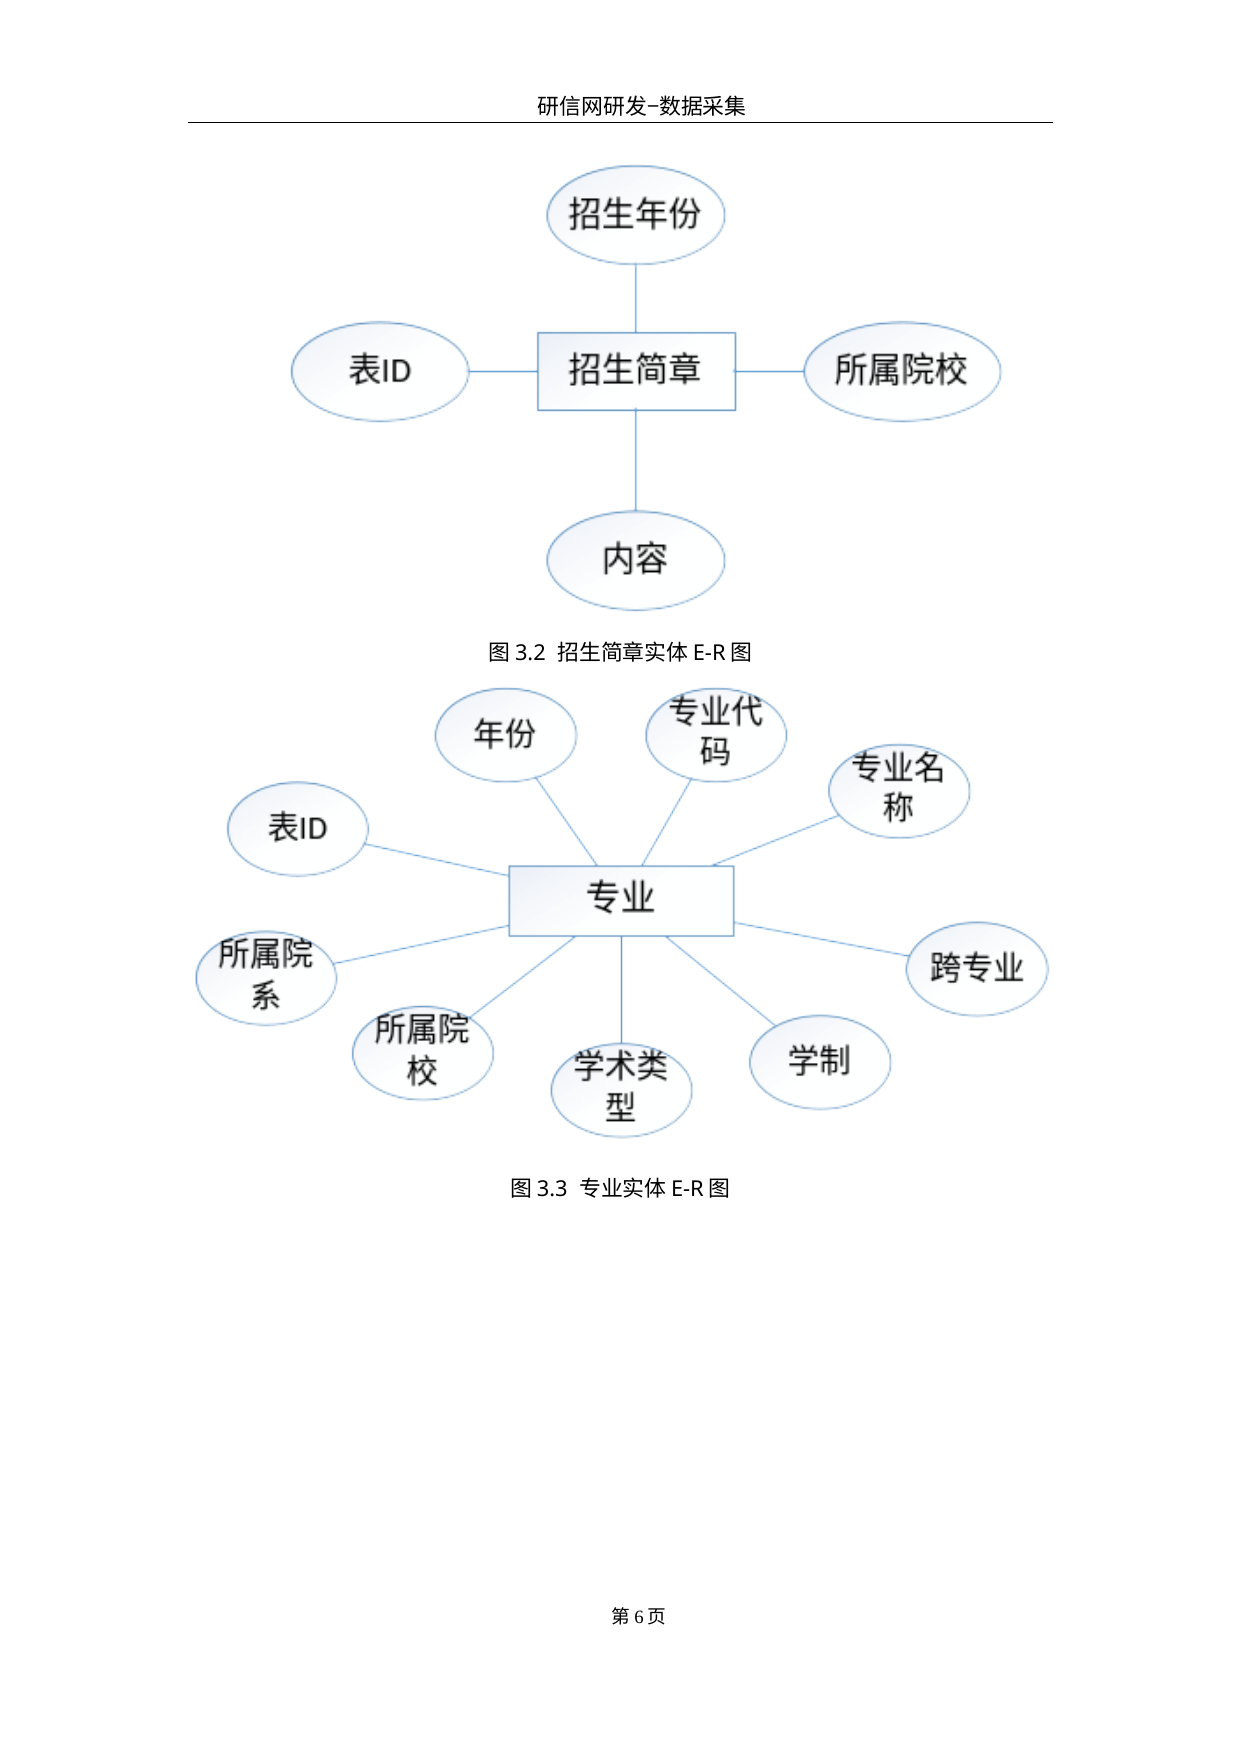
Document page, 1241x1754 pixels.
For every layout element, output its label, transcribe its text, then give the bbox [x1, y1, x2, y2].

text 图3.3 专业实体E-R图 [187, 683, 1053, 1203]
text 图3.2 招生简章实体E-R图 [187, 635, 1053, 667]
